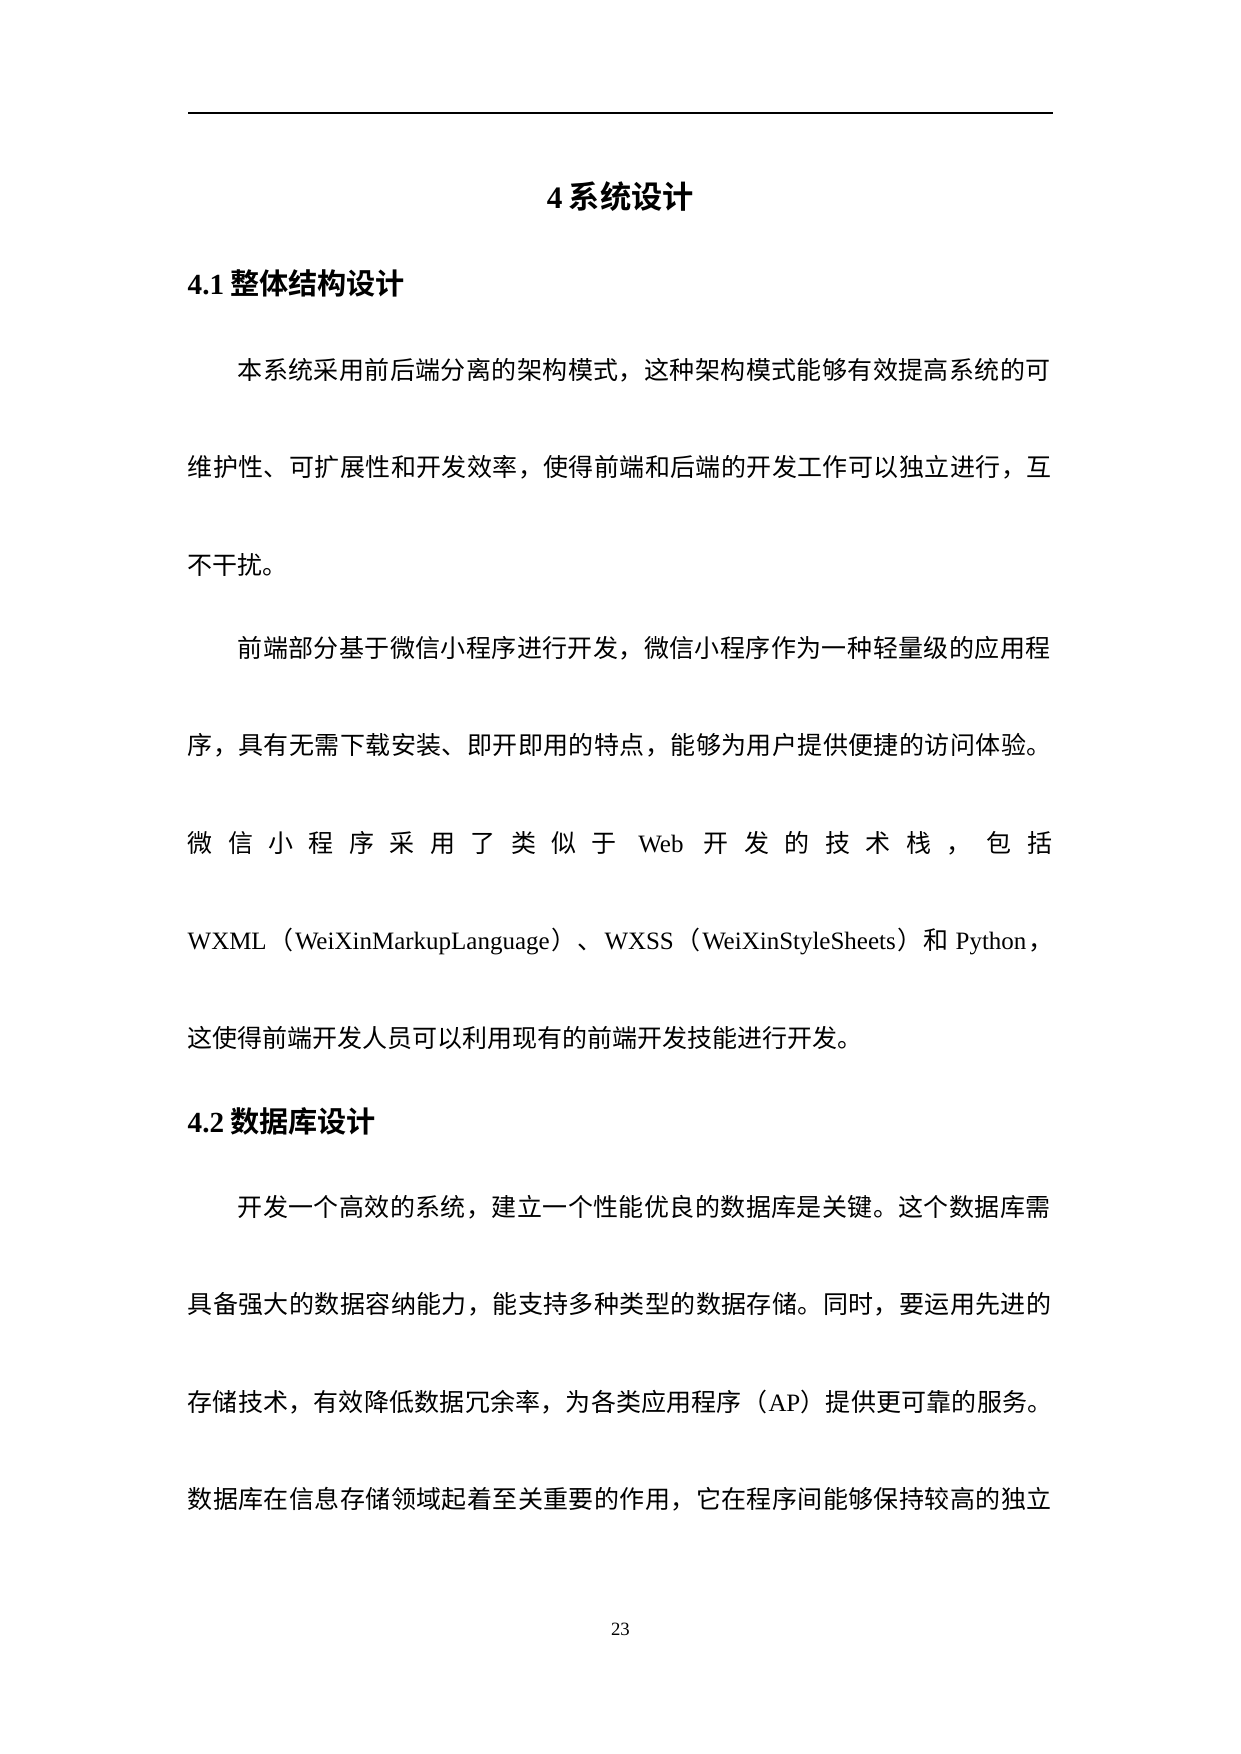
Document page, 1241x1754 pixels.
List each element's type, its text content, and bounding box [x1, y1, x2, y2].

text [187, 1173, 1053, 1531]
text 本系统采用前后端分离的架构模式，这种架构模式能够有效提高系统的可维护性、可扩展性和开发效率，使得前端和后端的开发工作可以独立进行，互不干扰。 [187, 336, 1053, 596]
text 前端部分基于微信小程序进行开发，微信小程序作为一种轻量级的应用程序，具有无需下载安装、即开即用的特点，能够为用户提供便捷的访问体验。微信小程序采用了类似于Web开发的技术栈，包括WXML（WeiXinMarkupLanguage）、WXSS（WeiXinStyleSheets）和Python，这使得前端开发人员可以利用现有的前端开发技能进行开发。 [187, 614, 1053, 1069]
subtitle 4系统设计 [187, 162, 1053, 227]
subtitle 4.2数据库设计 [187, 1087, 1053, 1152]
subtitle 4.1整体结构设计 [187, 249, 1053, 314]
